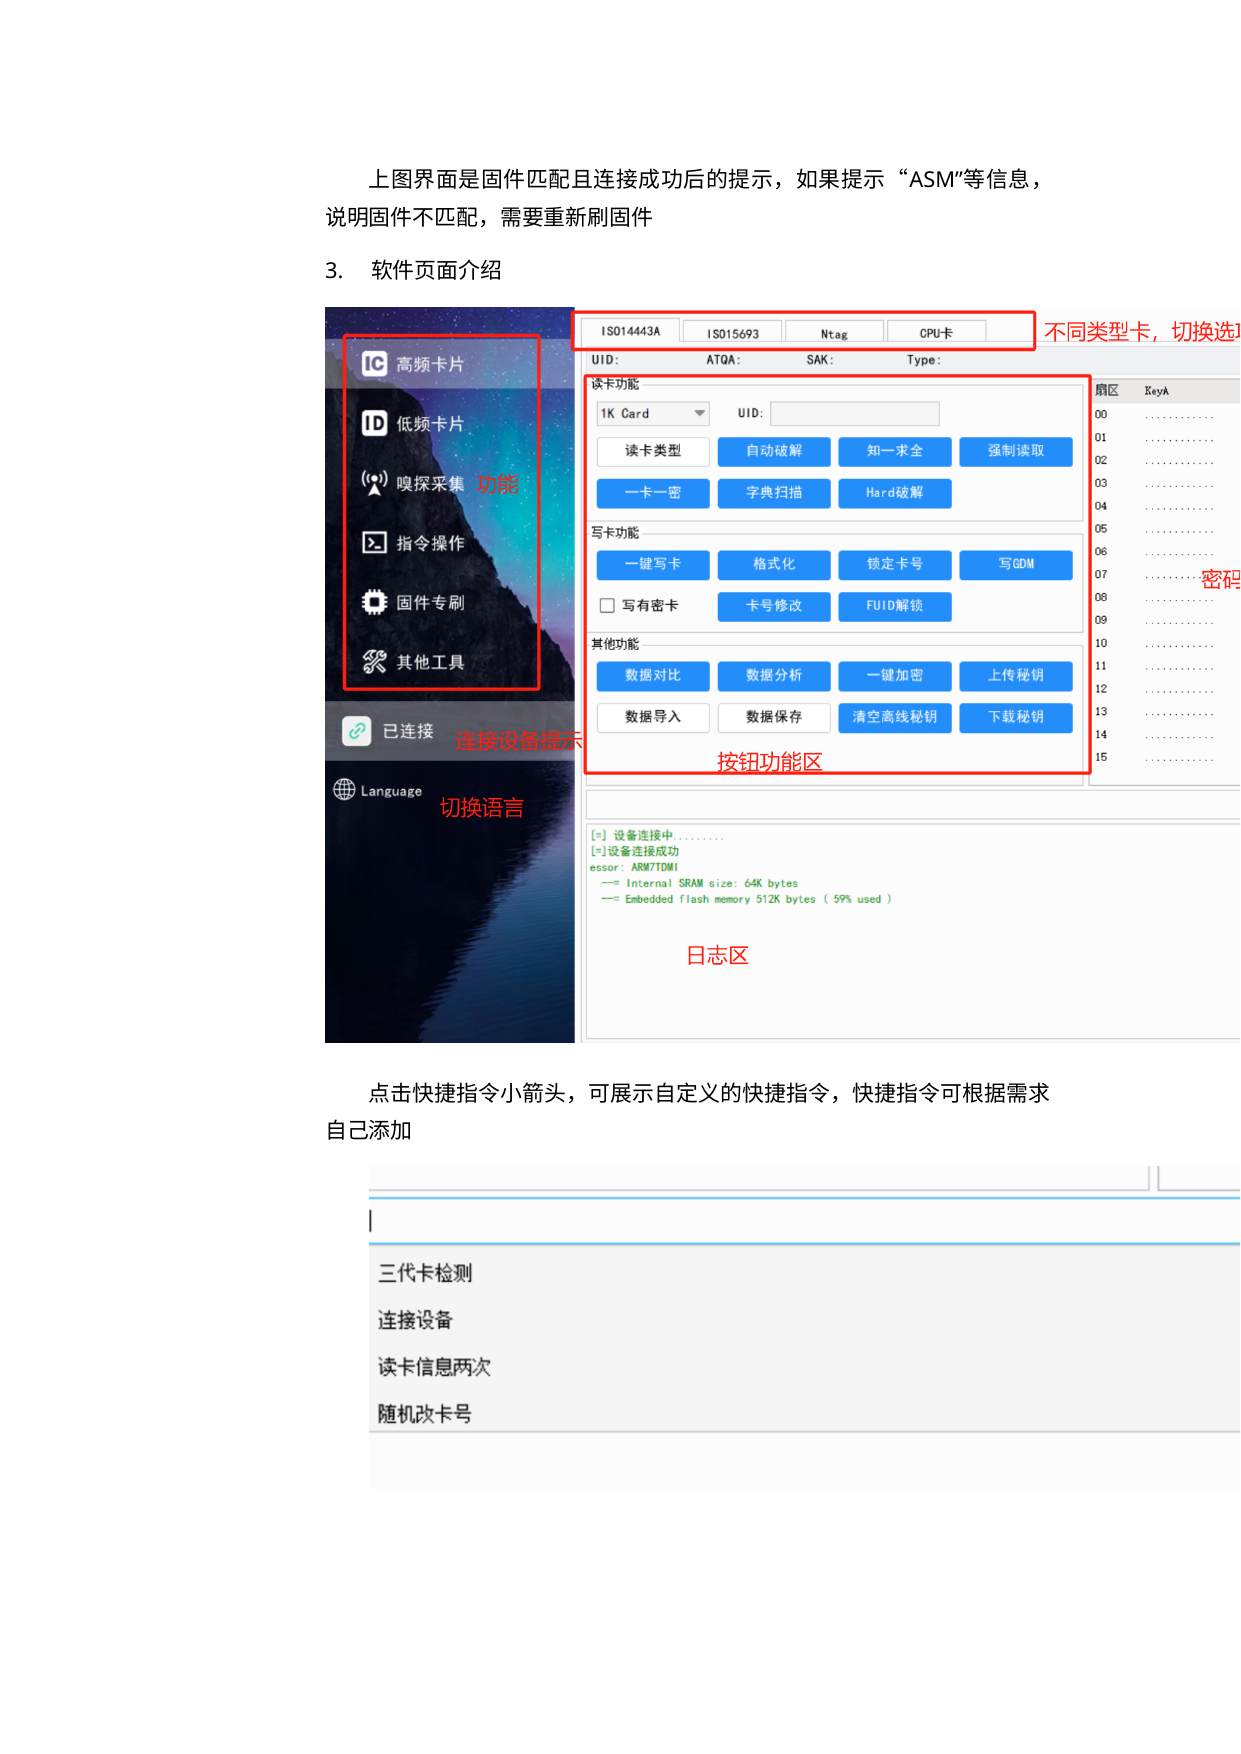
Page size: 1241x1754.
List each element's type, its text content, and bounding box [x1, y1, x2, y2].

list 点击快捷指令小箭头，可展示自定义的快捷指令，快捷指令可根据需求自己添加 [325, 1076, 1053, 1145]
picture [368, 1166, 1241, 1489]
picture [325, 307, 1241, 1043]
list 软件页面介绍 [325, 253, 1053, 286]
list 上图界面是固件匹配且连接成功后的提示，如果提示“ASM”等信息，说明固件不匹配，需要重新刷固件 [325, 162, 1053, 232]
